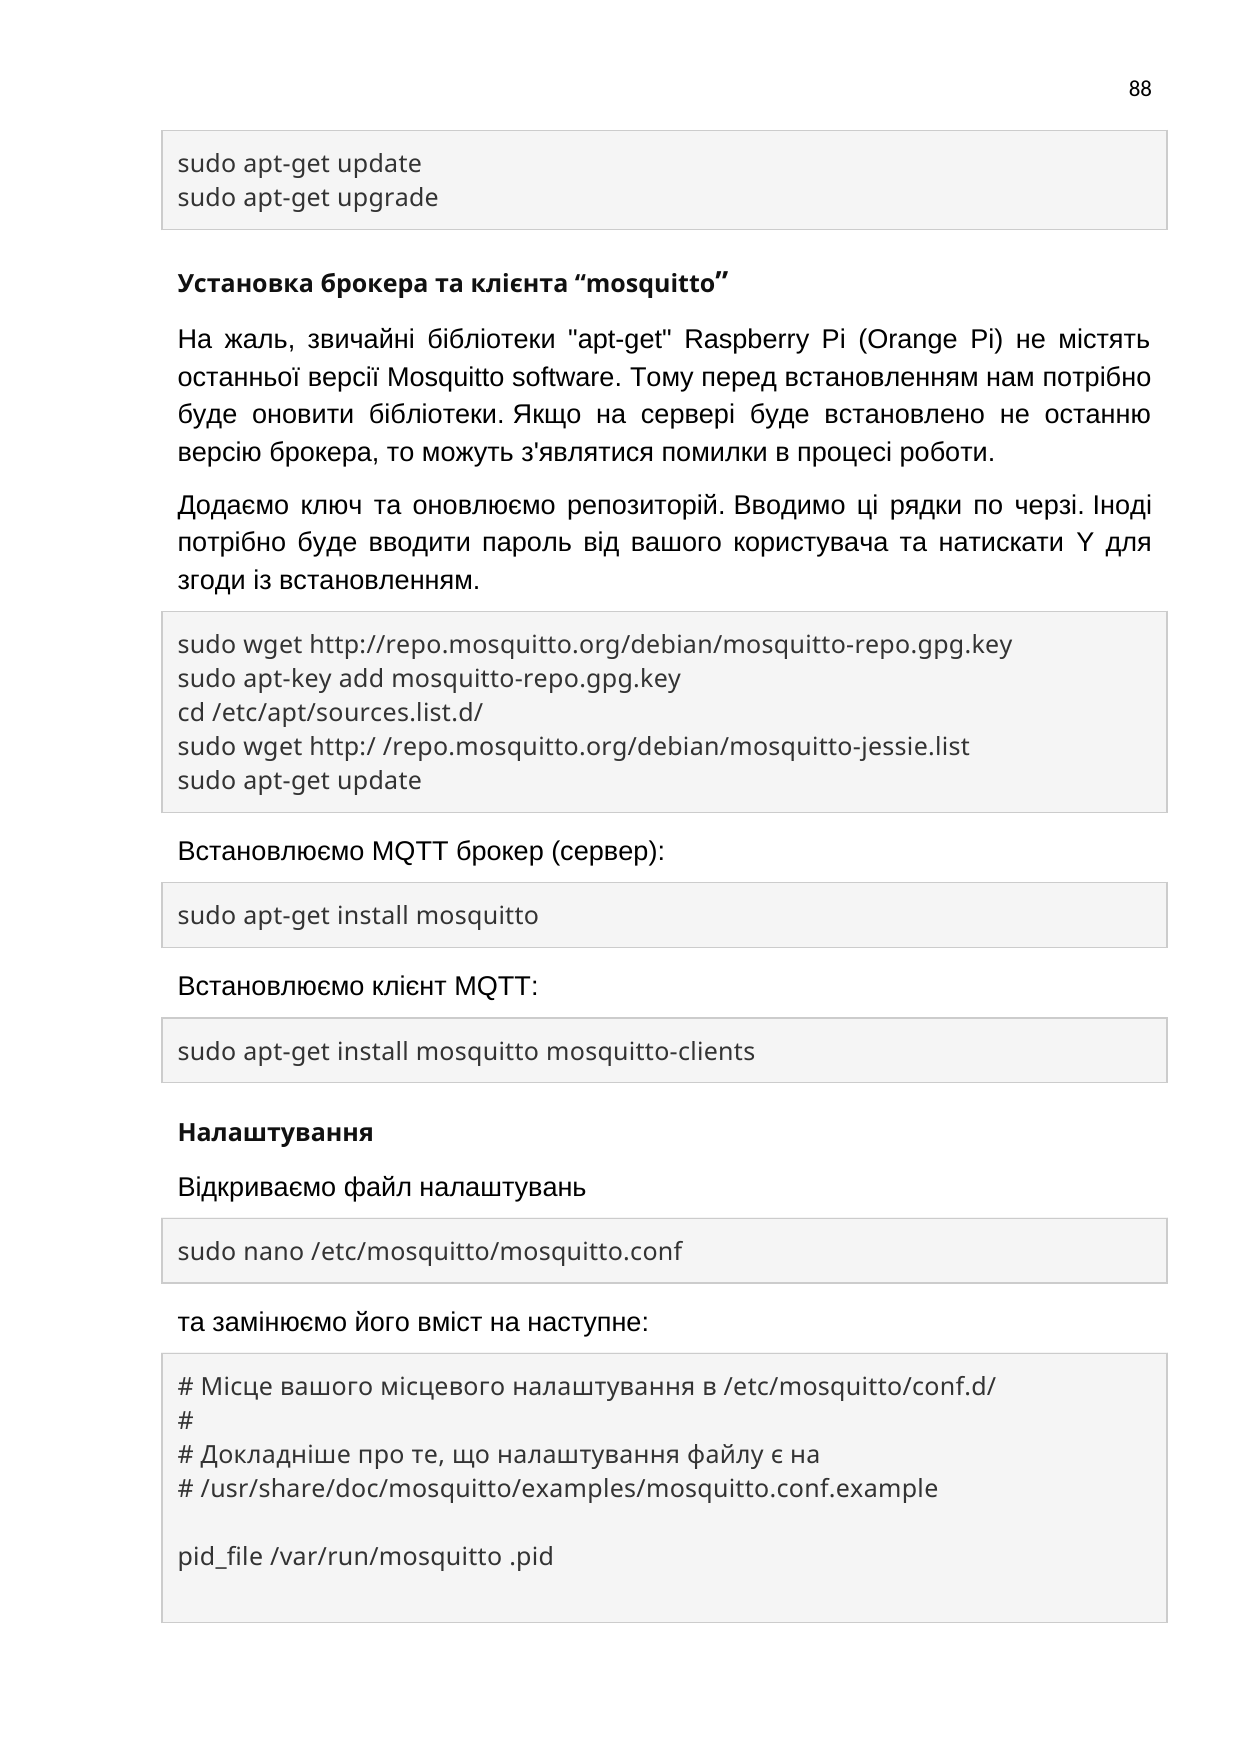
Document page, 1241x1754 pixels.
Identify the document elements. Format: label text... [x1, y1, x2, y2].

text На жаль, звичайні бібліотеки "apt-get" Raspberry Pi (Orange Pi) не містять останньої версії Mosquitto software. Тому перед встановленням нам потрібно буде оновити бібліотеки. Якщо на сервері буде встановлено не останню версію брокера, то можуть з'являтися помилки в процесі роботи. [177, 317, 1152, 467]
text sudo apt-get install mosquitto [163, 883, 1166, 947]
text sudo nano /etc/mosquitto/mosquitto.conf [163, 1219, 1166, 1282]
text Установка брокера та клієнта “mosquitto” [177, 261, 1152, 301]
text Встановлюємо клієнт MQTT: [177, 964, 1152, 1001]
text sudo apt-get install mosquitto mosquitto-clients [163, 1019, 1166, 1082]
text та замінюємо його вміст на наступне: [177, 1299, 1152, 1337]
text sudo apt-get update sudo apt-get upgrade [163, 131, 1166, 229]
text sudo wget http://repo.mosquitto.org/debian/mosquitto-repo.gpg.key sudo apt-key add mosquitto-repo.gpg.key cd /etc/apt/sources.list.d/ sudo wget http:/ /repo.mosquitto.org/debian/mosquitto-jessie.list sudo apt-get update [163, 612, 1166, 812]
text Встановлюємо MQTT брокер (сервер): [177, 829, 1152, 866]
text Додаємо ключ та оновлюємо репозиторій. Вводимо ці рядки по черзі. Іноді потрібно буде вводити пароль від вашого користувача та натискати Y для згоди із встановленням. [177, 482, 1152, 595]
text Відкриваємо файл налаштувань [177, 1164, 1152, 1202]
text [163, 1354, 1166, 1622]
text Налаштування [177, 1114, 1152, 1149]
